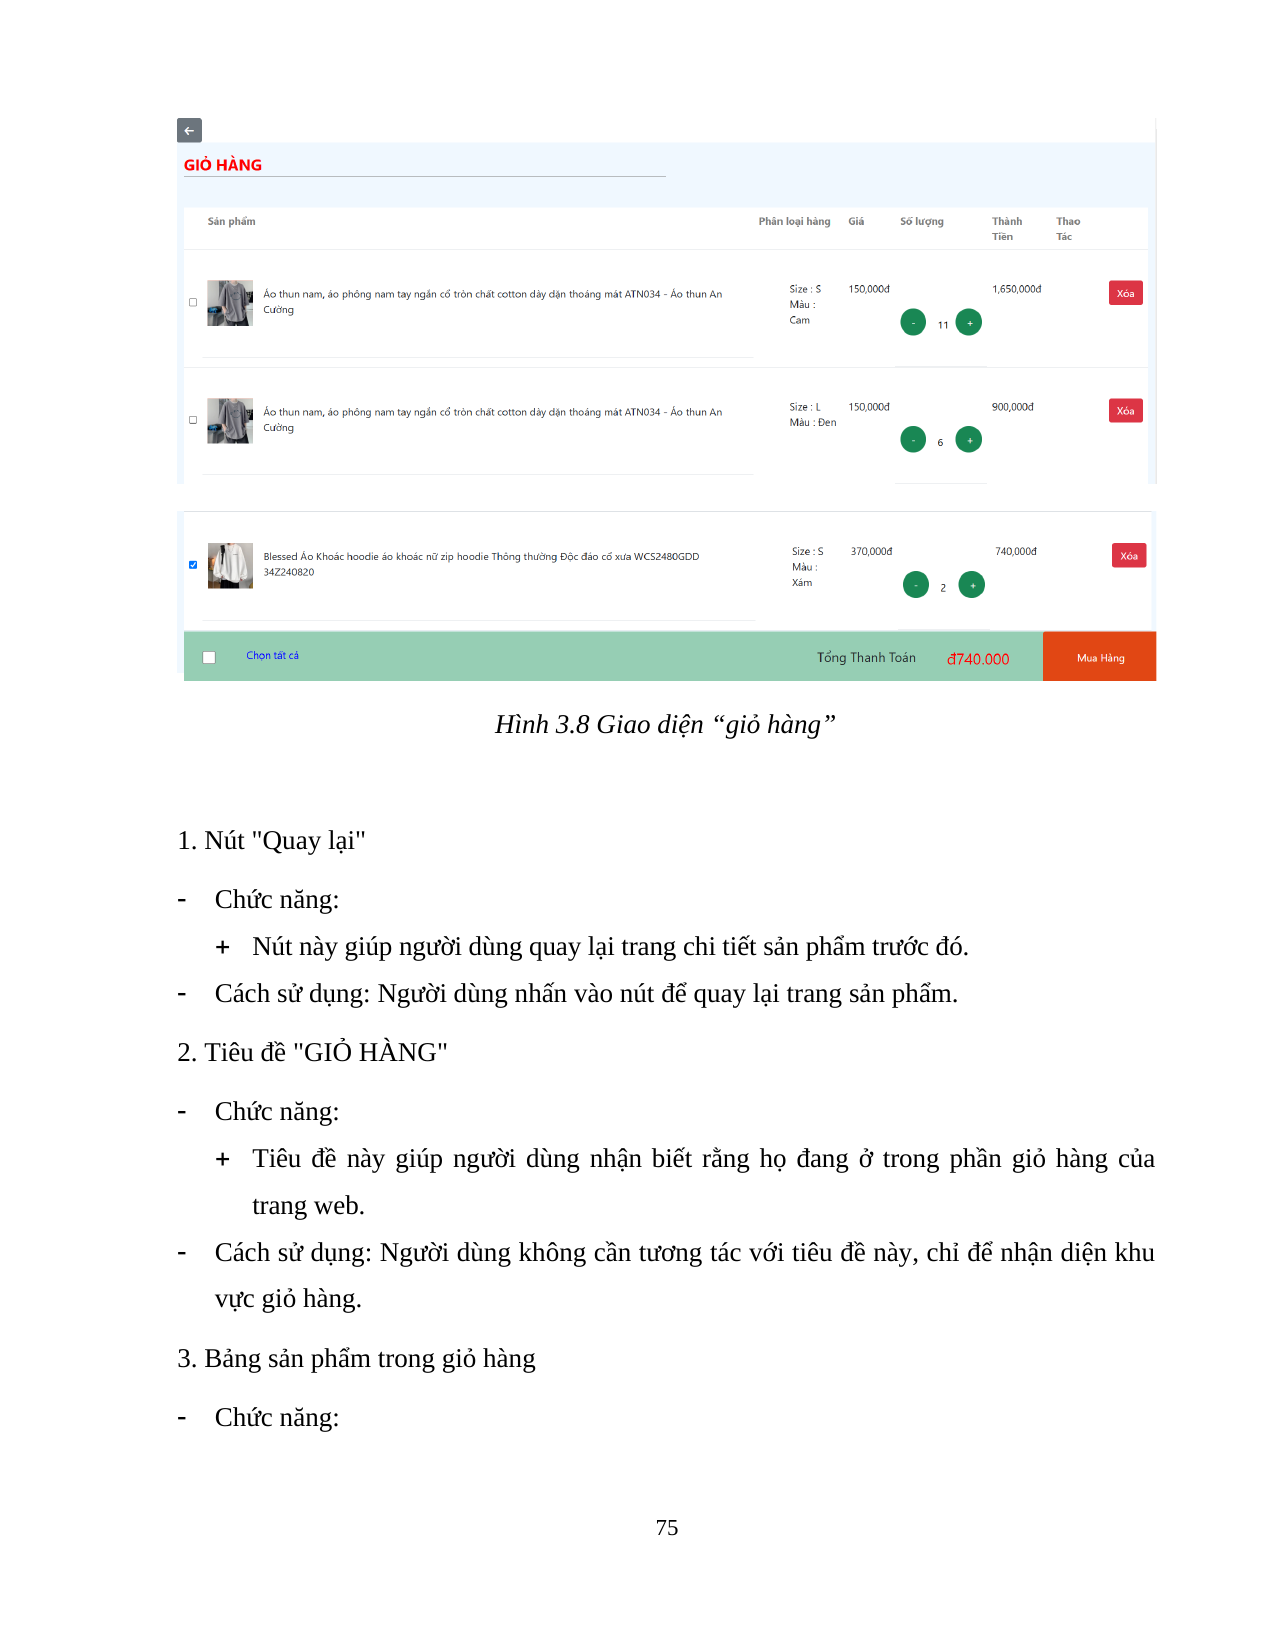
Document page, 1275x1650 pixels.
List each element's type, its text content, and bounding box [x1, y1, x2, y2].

picture [177, 118, 1157, 484]
text 2. Tiêu đề "GIỎ HÀNG" [177, 1036, 1156, 1067]
text 1. Nút "Quay lại" [177, 824, 1156, 855]
text Nút này giúp người dùng quay lại trang chi tiết sản phẩm trước đó. [214, 930, 1156, 961]
text Chức năng: [177, 1095, 1156, 1127]
text Chức năng: [177, 1401, 1156, 1432]
text 3. Bảng sản phẩm trong giỏ hàng [177, 1342, 1156, 1373]
text Cách sử dụng: Người dùng không cần tương tác với tiêu đề này, chỉ để nhận diện khu vực giỏ hàng. [177, 1236, 1156, 1314]
text Giao diện “giỏ hàng” [177, 708, 1156, 739]
text Tiêu đề này giúp người dùng nhận biết rằng họ đang ở trong phần giỏ hàng của trang web. [214, 1142, 1156, 1220]
text Cách sử dụng: Người dùng nhấn vào nút để quay lại trang sản phẩm. [177, 977, 1156, 1008]
text Chức năng: [177, 883, 1156, 914]
picture [177, 511, 1157, 681]
